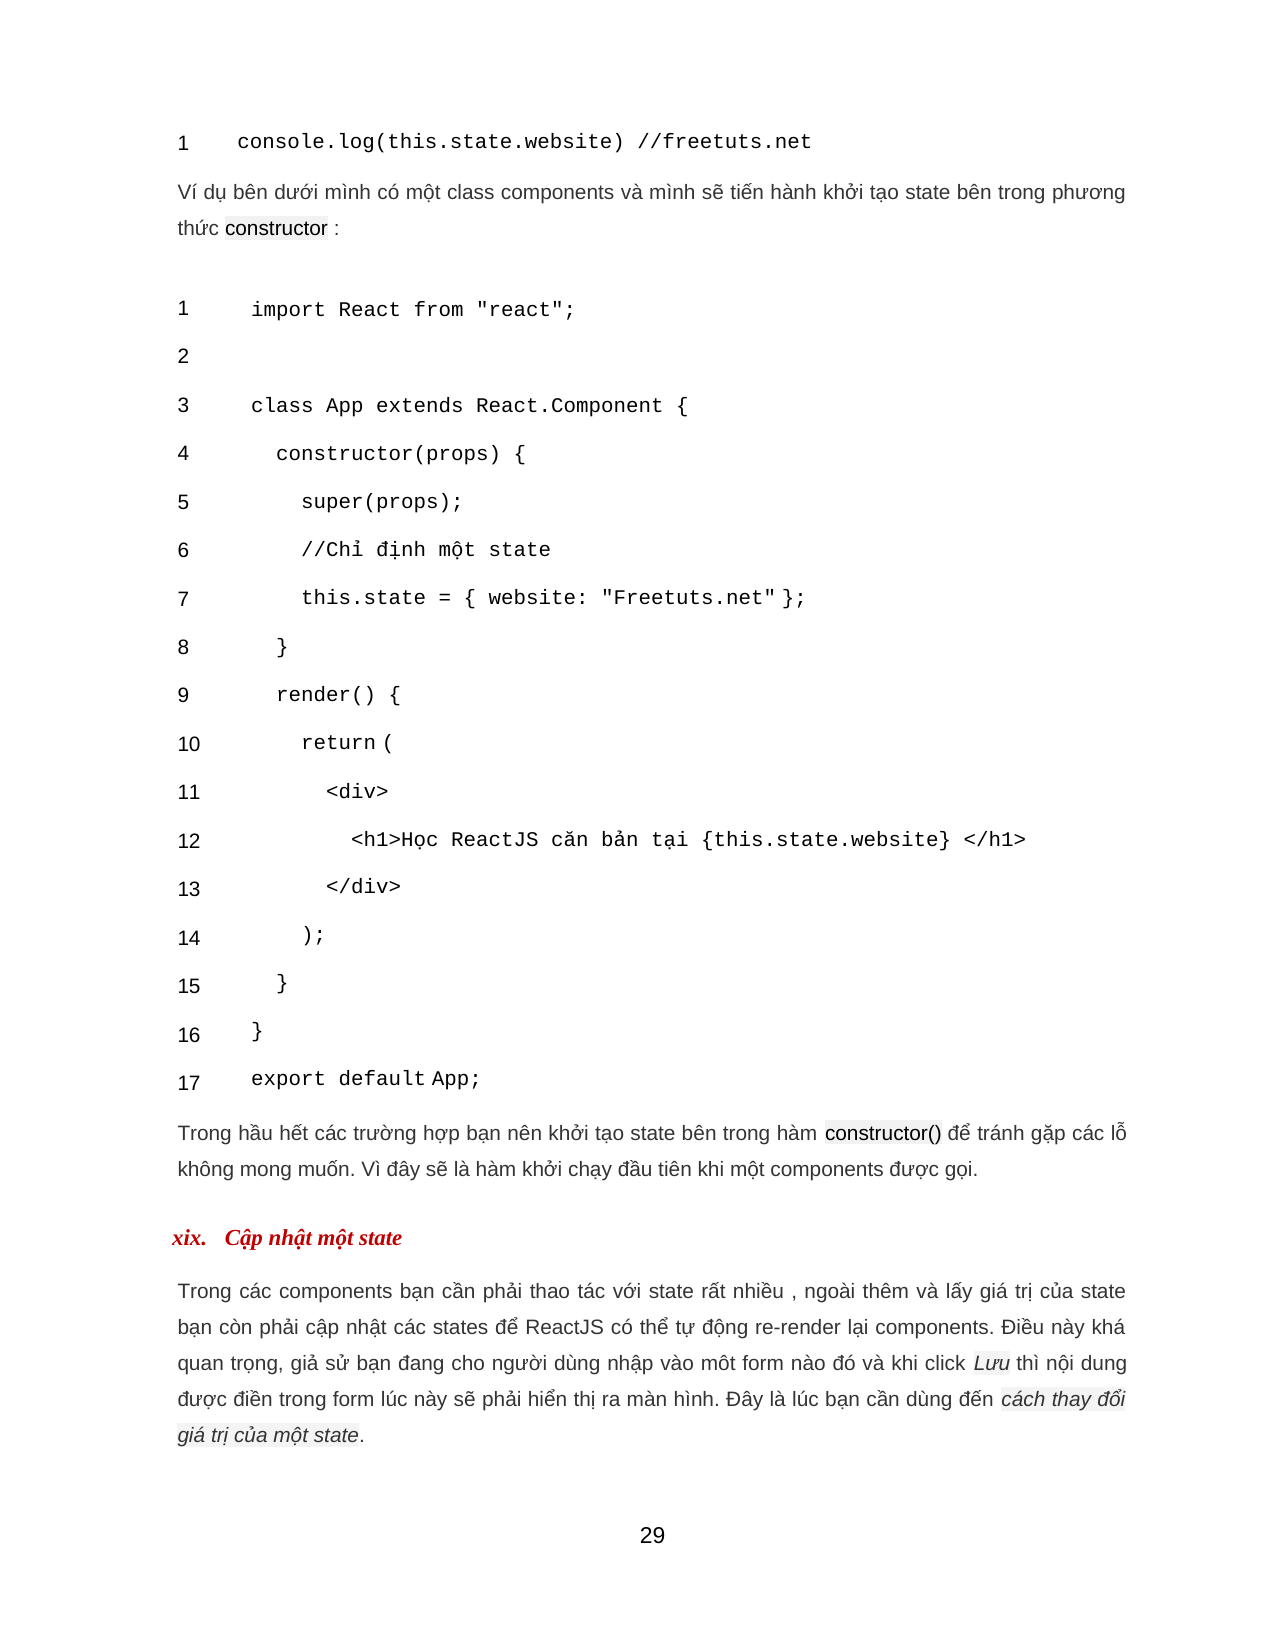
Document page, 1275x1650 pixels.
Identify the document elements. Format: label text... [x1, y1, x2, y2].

text Ví dụ bên dưới mình có một class components và mình sẽ tiến hành khởi tạo state bên trong phương thức constructor : [177, 180, 1127, 240]
table_header console.log(this.state.website) //freetuts.net [237, 118, 1260, 180]
table_header 1 2 3 4 5 6 7 8 9 10 11 12 13 14 15 16 17 [177, 283, 251, 1120]
table_header 1 [177, 118, 237, 180]
table_header import React from "react"; class App extends React.Component { constructor(props) { super(props); //Chỉ định một state this.state = { website: "Freetuts.net" }; } render() { return ( <div> <h1>Học ReactJS căn bản tại {this.state.website} </h1> </div> ); } } export default App; [251, 283, 1260, 1120]
subtitle Cập nhật một state [207, 1223, 1127, 1250]
text Trong hầu hết các trường hợp bạn nên khởi tạo state bên trong hàm constructor() để tránh gặp các lỗ không mong muốn. Vì đây sẽ là hàm khởi chạy đầu tiên khi một components được gọi. [177, 1120, 1127, 1180]
text Trong các components bạn cần phải thao tác với state rất nhiều , ngoài thêm và lấy giá trị của state bạn còn phải cập nhật các states để ReactJS có thể tự động re-render lại components. Điều này khá quan trọng, giả sử bạn đang cho người dùng nhập vào môt form nào đó và khi click Lưu thì nội dung được điền trong form lúc này sẽ phải hiển thị ra màn hình. Đây là lúc bạn cần dùng đến cách thay đổi giá trị của một state. [177, 1279, 1127, 1447]
